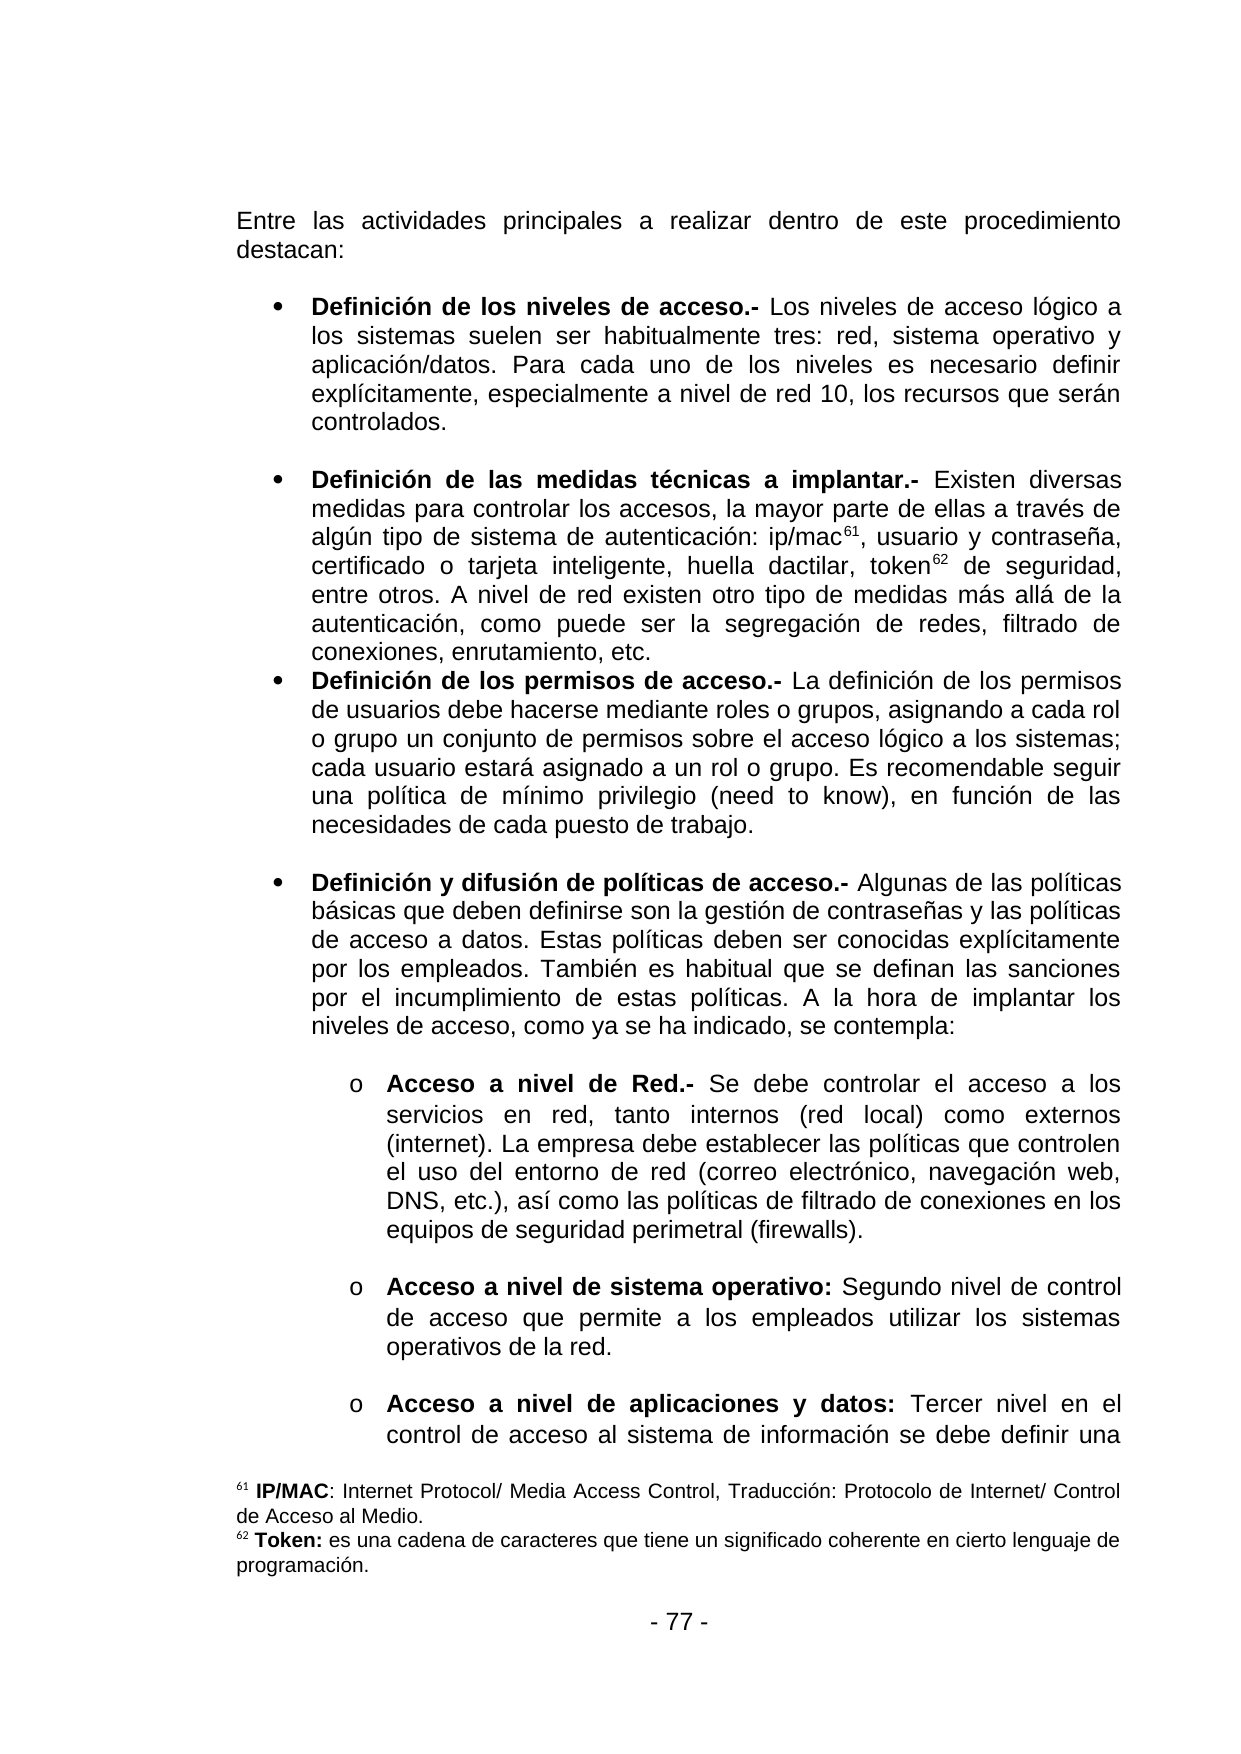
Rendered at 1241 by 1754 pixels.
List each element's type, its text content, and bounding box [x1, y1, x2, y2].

list Definición de las medidas técnicas a implantar.- Existen diversas medidas para controlar los accesos, la mayor parte de ellas a través de algún tipo de sistema de autenticación: ip/mac, usuario y contraseña, certificado o tarjeta inteligente, huella dactilar, token de seguridad, entre otros. A nivel de red existen otro tipo de medidas más allá de la autenticación, como puede ser la segregación de redes, filtrado de conexiones, enrutamiento, etc. [274, 465, 1122, 666]
list Definición de los niveles de acceso.- Los niveles de acceso lógico a los sistemas suelen ser habitualmente tres: red, sistema operativo y aplicación/datos. Para cada uno de los niveles es necesario definir explícitamente, especialmente a nivel de red 10, los recursos que serán controlados. [274, 292, 1122, 436]
list Definición y difusión de políticas de acceso.- Algunas de las políticas básicas que deben definirse son la gestión de contraseñas y las políticas de acceso a datos. Estas políticas deben ser conocidas explícitamente por los empleados. También es habitual que se definan las sanciones por el incumplimiento de estas políticas. A la hora de implantar los niveles de acceso, como ya se ha indicado, se contempla: [274, 867, 1122, 1040]
text Entre las actividades principales a realizar dentro de este procedimiento destacan: [236, 206, 1122, 263]
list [349, 1389, 1122, 1449]
list Acceso a nivel de sistema operativo: Segundo nivel de control de acceso que permite a los empleados utilizar los sistemas operativos de la red. [349, 1272, 1122, 1361]
list Definición de los permisos de acceso.- La definición de los permisos de usuarios debe hacerse mediante roles o grupos, asignando a cada rol o grupo un conjunto de permisos sobre el acceso lógico a los sistemas; cada usuario estará asignado a un rol o grupo. Es recomendable seguir una política de mínimo privilegio (need to know), en función de las necesidades de cada puesto de trabajo. [274, 666, 1122, 839]
list Acceso a nivel de Red.- Se debe controlar el acceso a los servicios en red, tanto internos (red local) como externos (internet). La empresa debe establecer las políticas que controlen el uso del entorno de red (correo electrónico, navegación web, DNS, etc.), así como las políticas de filtrado de conexiones en los equipos de seguridad perimetral (firewalls). [349, 1069, 1122, 1243]
